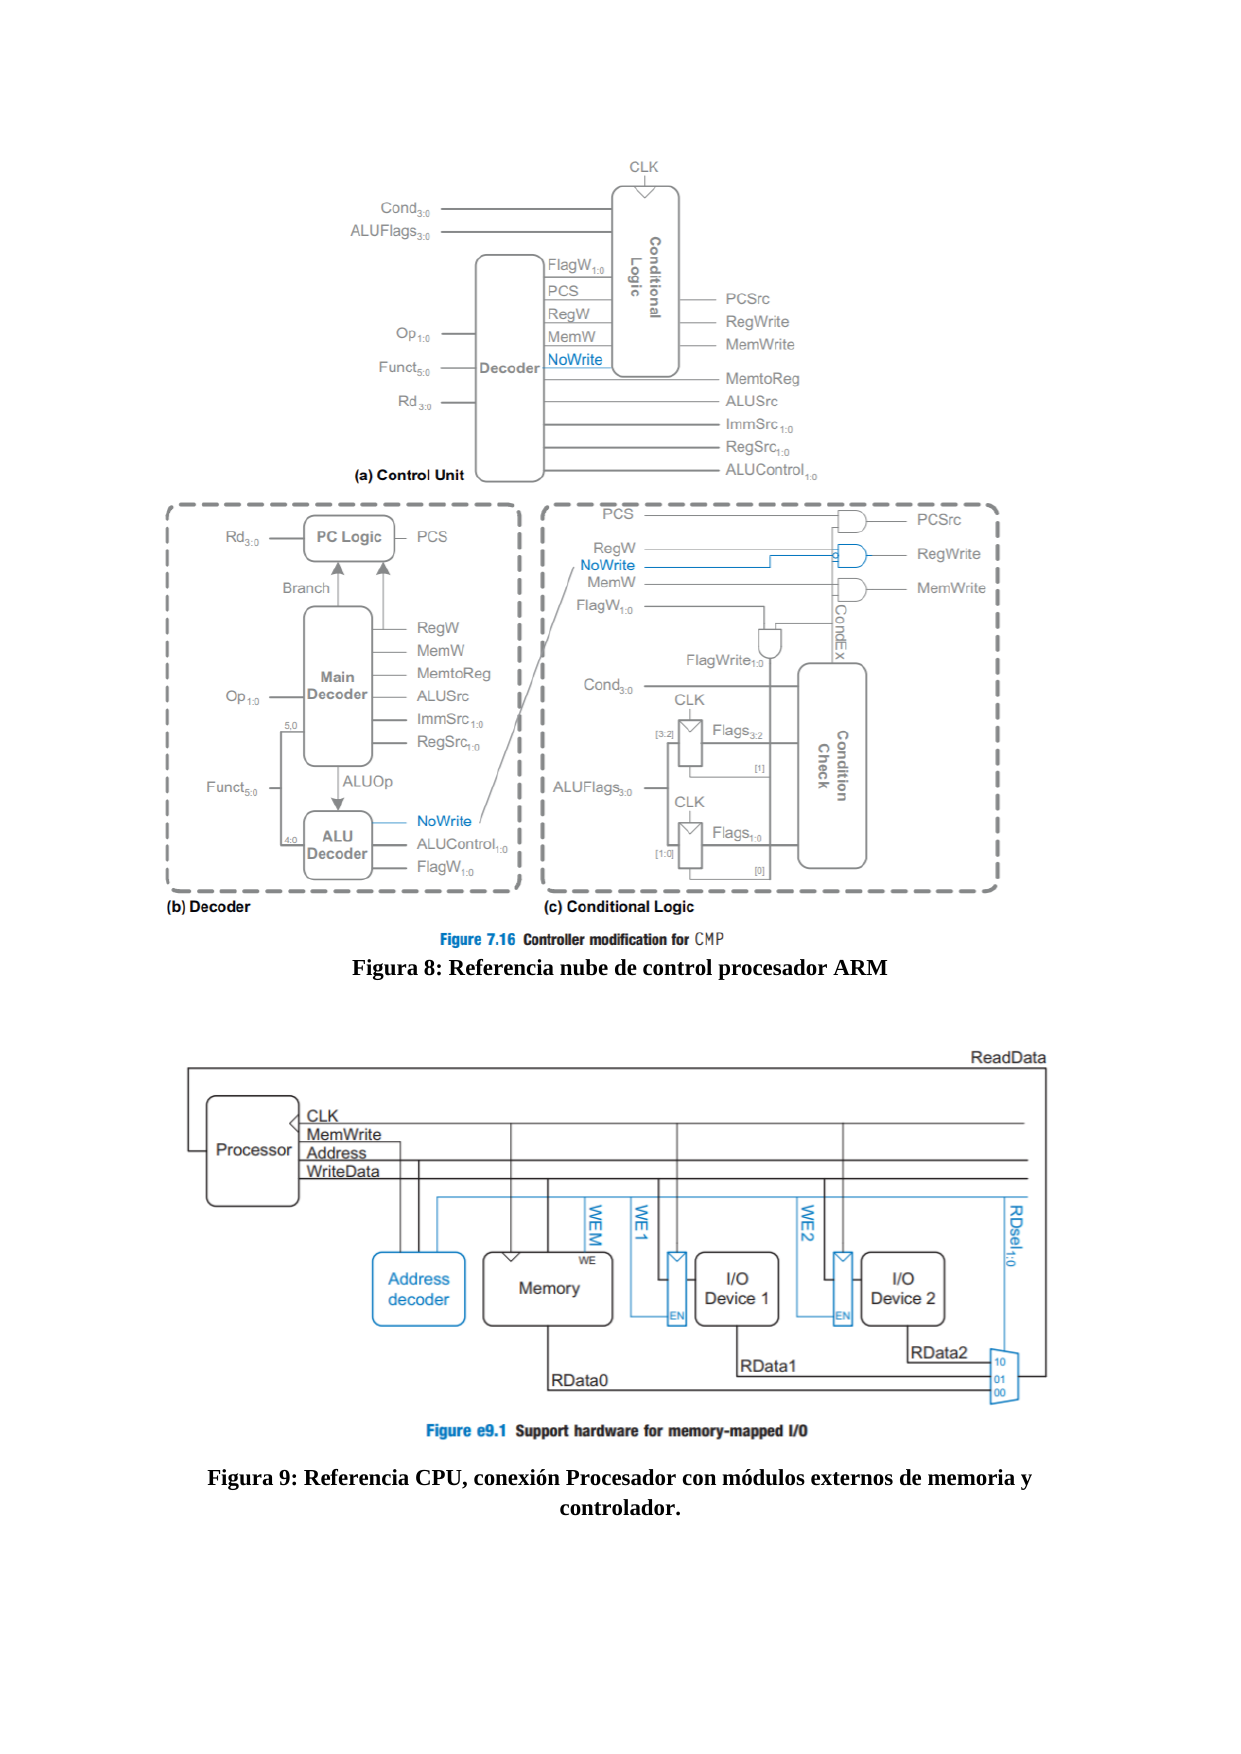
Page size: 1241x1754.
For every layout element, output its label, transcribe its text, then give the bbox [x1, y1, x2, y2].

text Figura 9: Referencia CPU, conexión Procesador con módulos externos de memoria y controlador. [150, 1464, 1090, 1521]
text Figura 8: Referencia nube de control procesador ARM [150, 954, 1090, 980]
picture [150, 1014, 1091, 1461]
picture [150, 150, 1018, 951]
